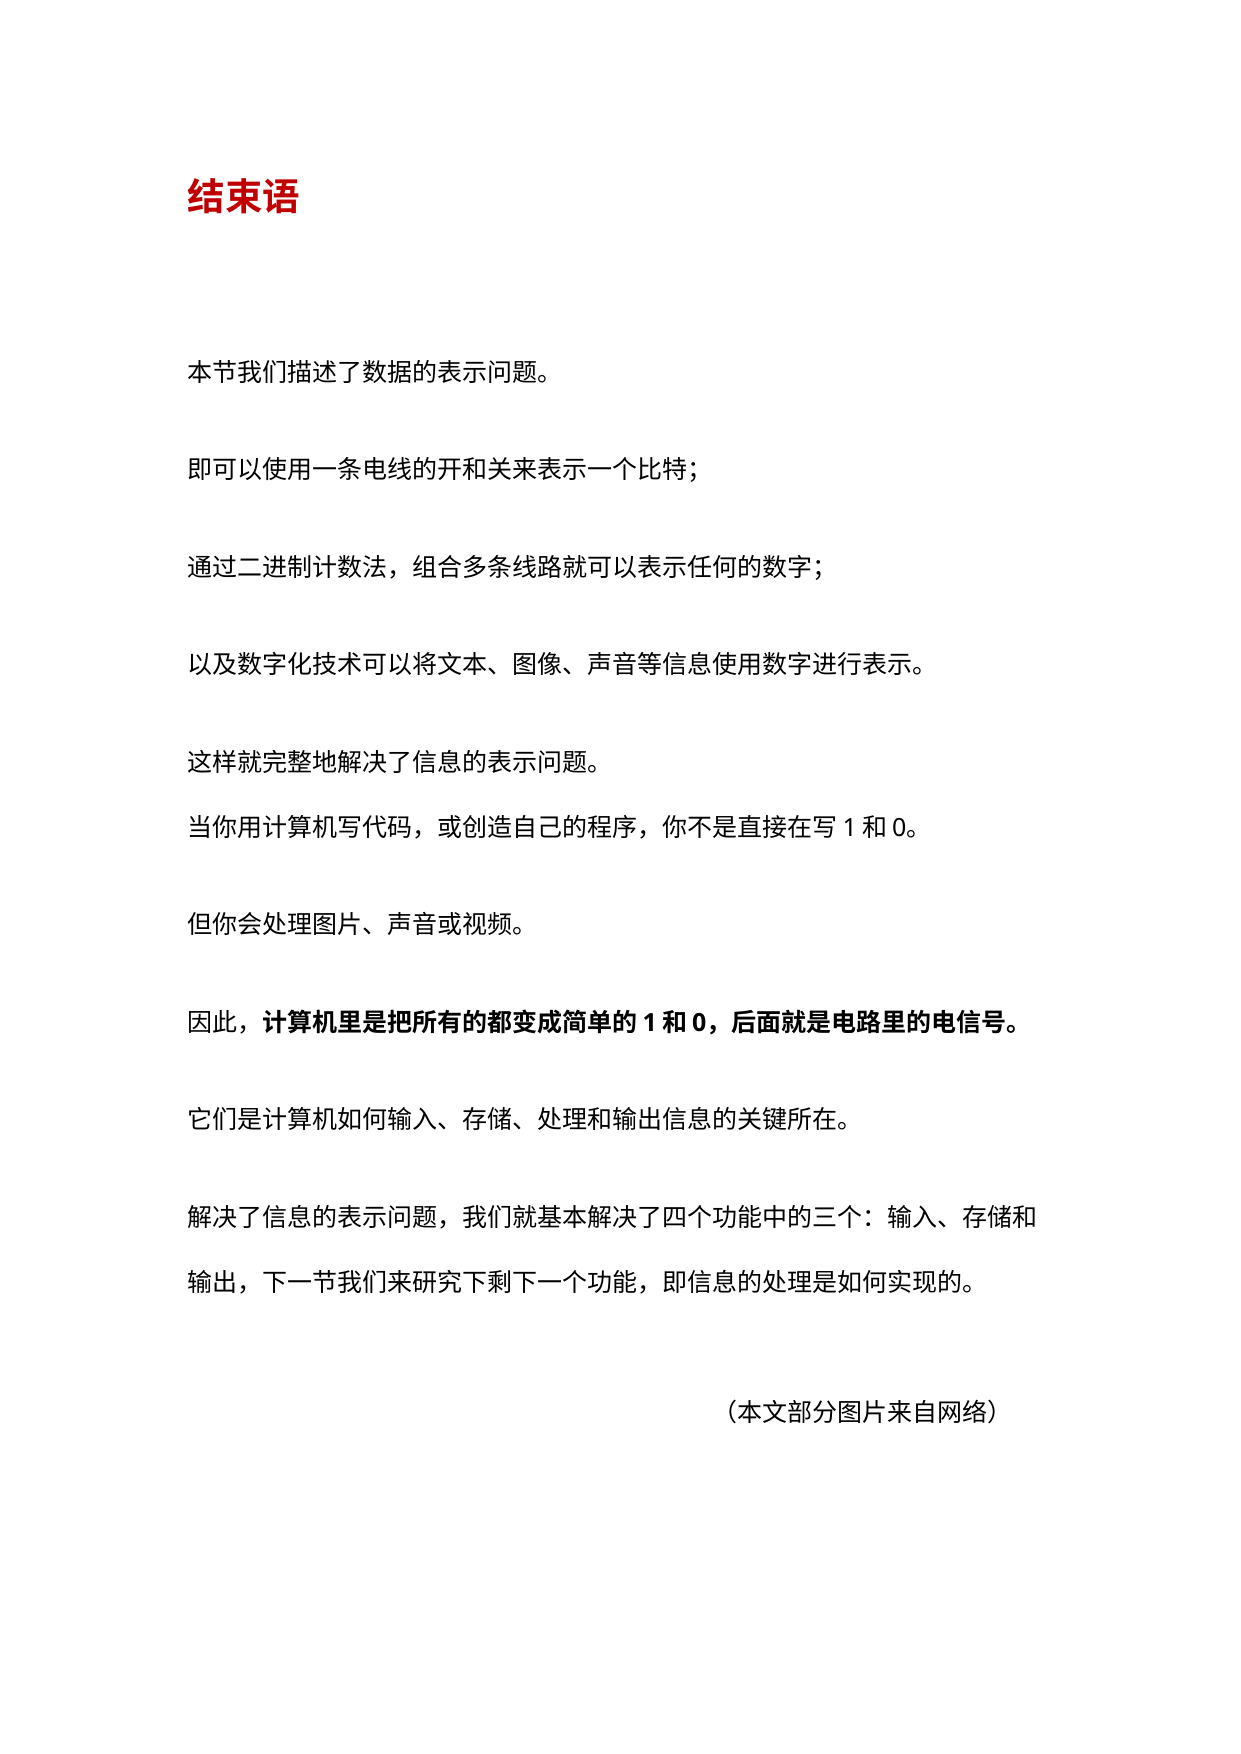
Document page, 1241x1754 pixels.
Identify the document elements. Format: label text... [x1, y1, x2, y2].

text 本节我们描述了数据的表示问题。 [187, 338, 1053, 403]
text 因此，计算机里是把所有的都变成简单的1和0，后面就是电路里的电信号。 [187, 988, 1053, 1053]
text 以及数字化技术可以将文本、图像、声音等信息使用数字进行表示。 [187, 630, 1053, 695]
subtitle 结束语 [187, 162, 1053, 227]
text 解决了信息的表示问题，我们就基本解决了四个功能中的三个：输入、存储和输出，下一节我们来研究下剩下一个功能，即信息的处理是如何实现的。 [187, 1183, 1053, 1313]
text 这样就完整地解决了信息的表示问题。 [187, 728, 1053, 793]
text 当你用计算机写代码，或创造自己的程序，你不是直接在写1和0。 [187, 793, 1053, 858]
text 即可以使用一条电线的开和关来表示一个比特； [187, 435, 1053, 500]
text 它们是计算机如何输入、存储、处理和输出信息的关键所在。 [187, 1085, 1053, 1150]
text 通过二进制计数法，组合多条线路就可以表示任何的数字； [187, 533, 1053, 598]
text （本文部分图片来自网络） [187, 1378, 1053, 1443]
text 但你会处理图片、声音或视频。 [187, 890, 1053, 955]
